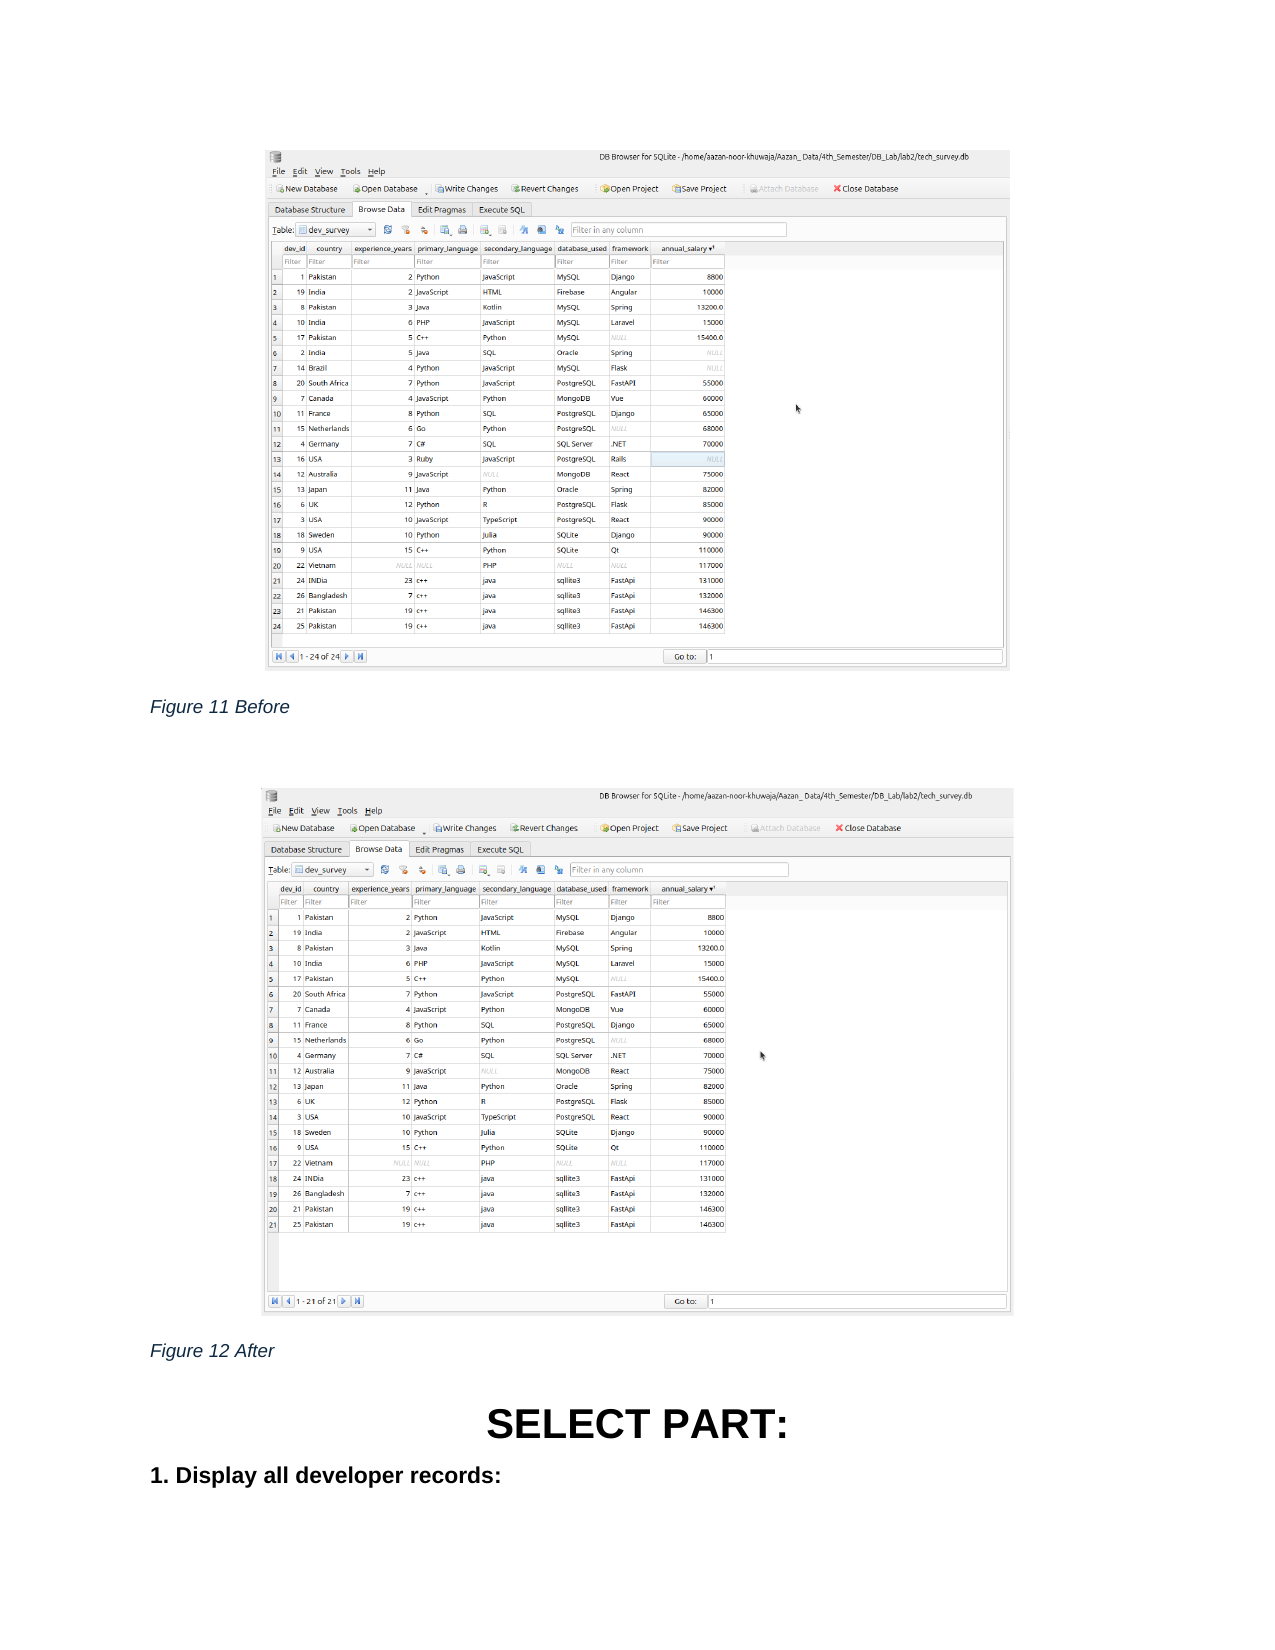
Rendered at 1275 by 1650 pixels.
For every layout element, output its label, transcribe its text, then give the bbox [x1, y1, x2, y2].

text Figure 11 Before [150, 696, 1125, 717]
subtitle SELECT PART: [150, 1399, 1125, 1447]
text 1. Display all developer records: [150, 1462, 1125, 1489]
picture [265, 150, 1010, 671]
picture [261, 788, 1014, 1316]
text Figure 12 After [150, 1340, 1125, 1361]
